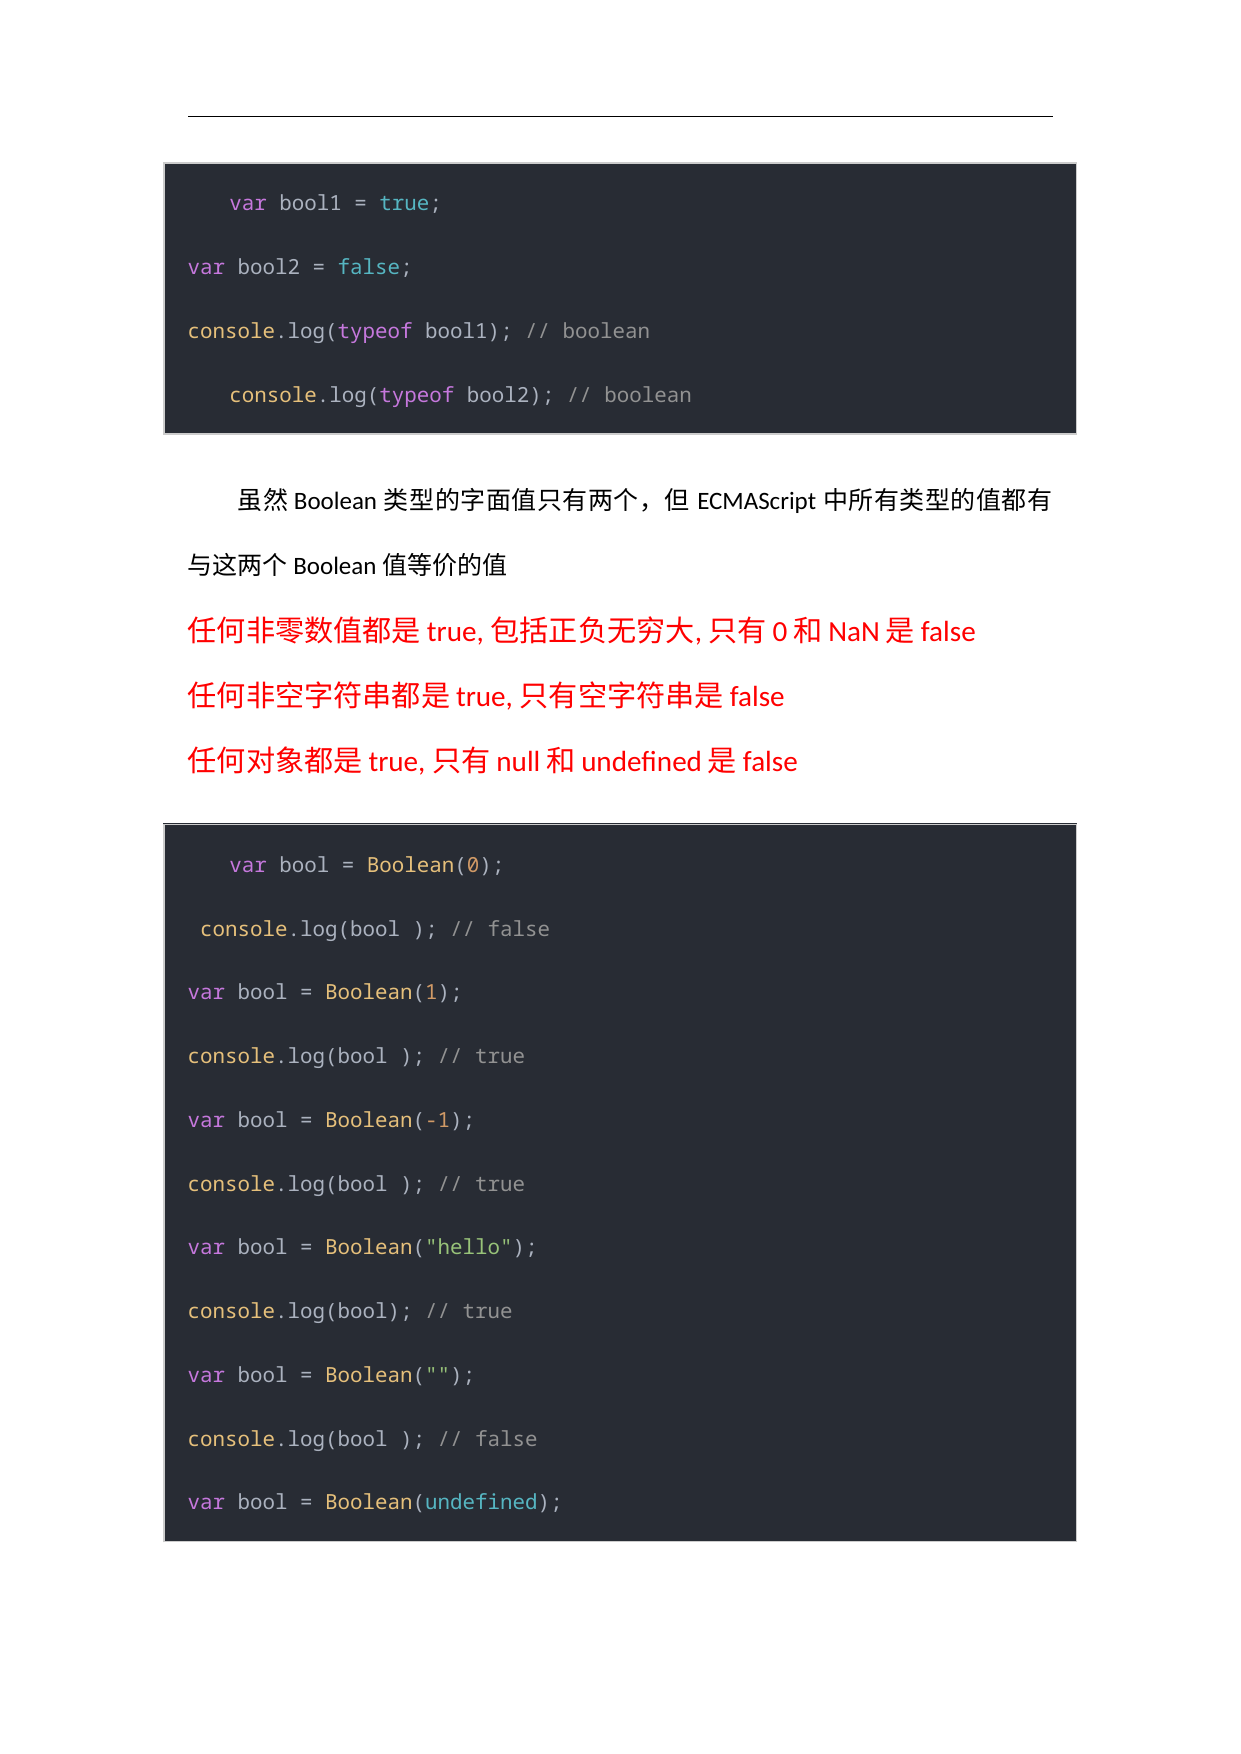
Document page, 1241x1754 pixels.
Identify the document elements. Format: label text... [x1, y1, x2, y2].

text var bool = Boolean(undefined); [165, 1461, 1076, 1541]
text console.log(bool ); // false [165, 1397, 1076, 1454]
text 任何非零数值都是true, 包括正负无穷大, 只有0和NaN是false 任何非空字符串都是true, 只有空字符串是false 任何对象都是true, 只有null和undefined是false [187, 596, 1053, 791]
text console.log(bool ); // true [165, 1015, 1076, 1072]
text var bool = Boolean(0); [165, 825, 1076, 880]
text console.log(typeof bool2); // boolean [165, 353, 1076, 433]
text console.log(typeof bool1); // boolean [165, 289, 1076, 346]
text var bool = Boolean(""); [165, 1333, 1076, 1390]
text var bool1 = true; [165, 164, 1076, 219]
text console.log(bool ); // true [165, 1142, 1076, 1199]
text console.log(bool ); // false [165, 887, 1076, 944]
text var bool = Boolean("hello"); [165, 1206, 1076, 1263]
text var bool = Boolean(-1); [165, 1078, 1076, 1135]
text var bool = Boolean(1); [165, 951, 1076, 1008]
text console.log(bool); // true [165, 1270, 1076, 1327]
text var bool2 = false; [165, 226, 1076, 283]
text 虽然Boolean 类型的字面值只有两个，但 ECMAScript 中所有类型的值都有与这两个 Boolean 值等价的值 [187, 466, 1053, 596]
